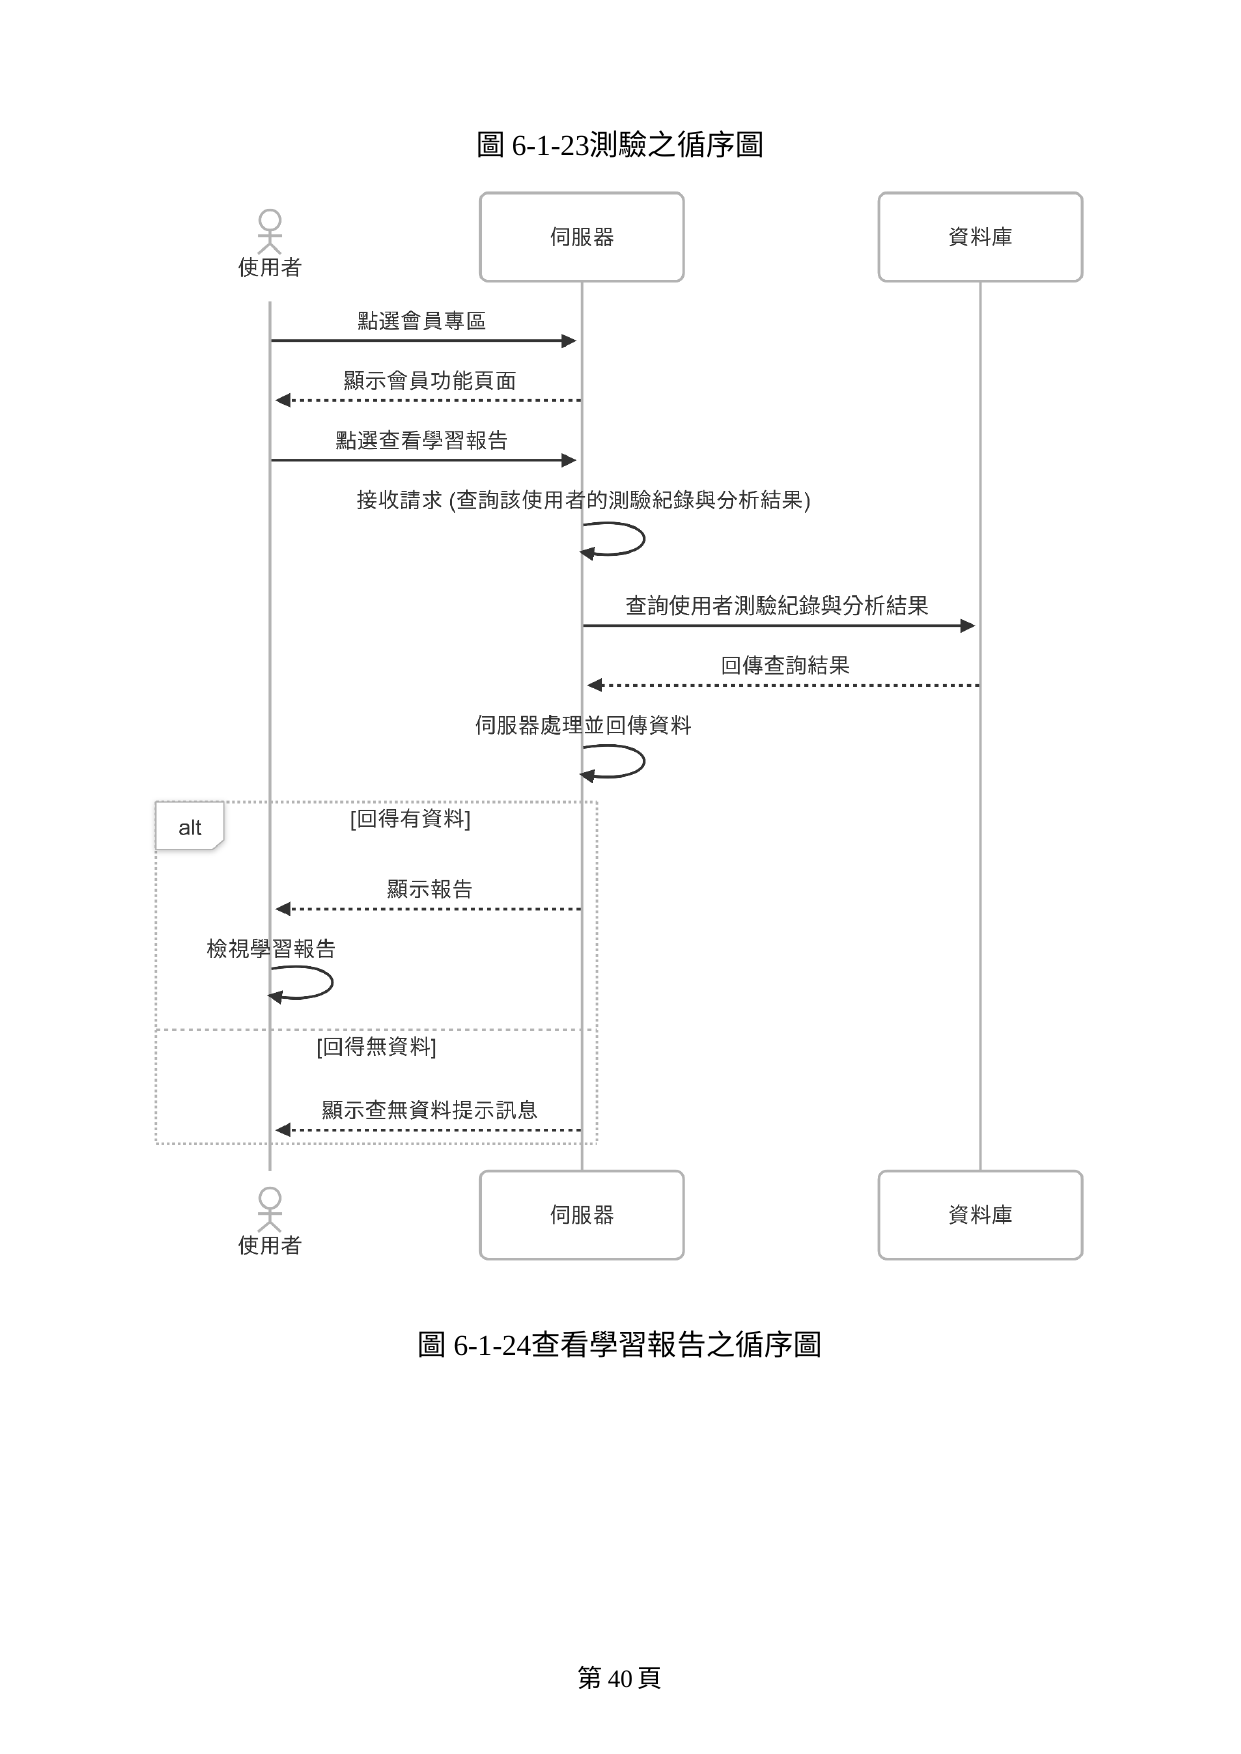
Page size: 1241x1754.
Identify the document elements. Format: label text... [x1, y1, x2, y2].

picture [88, 180, 1152, 1276]
